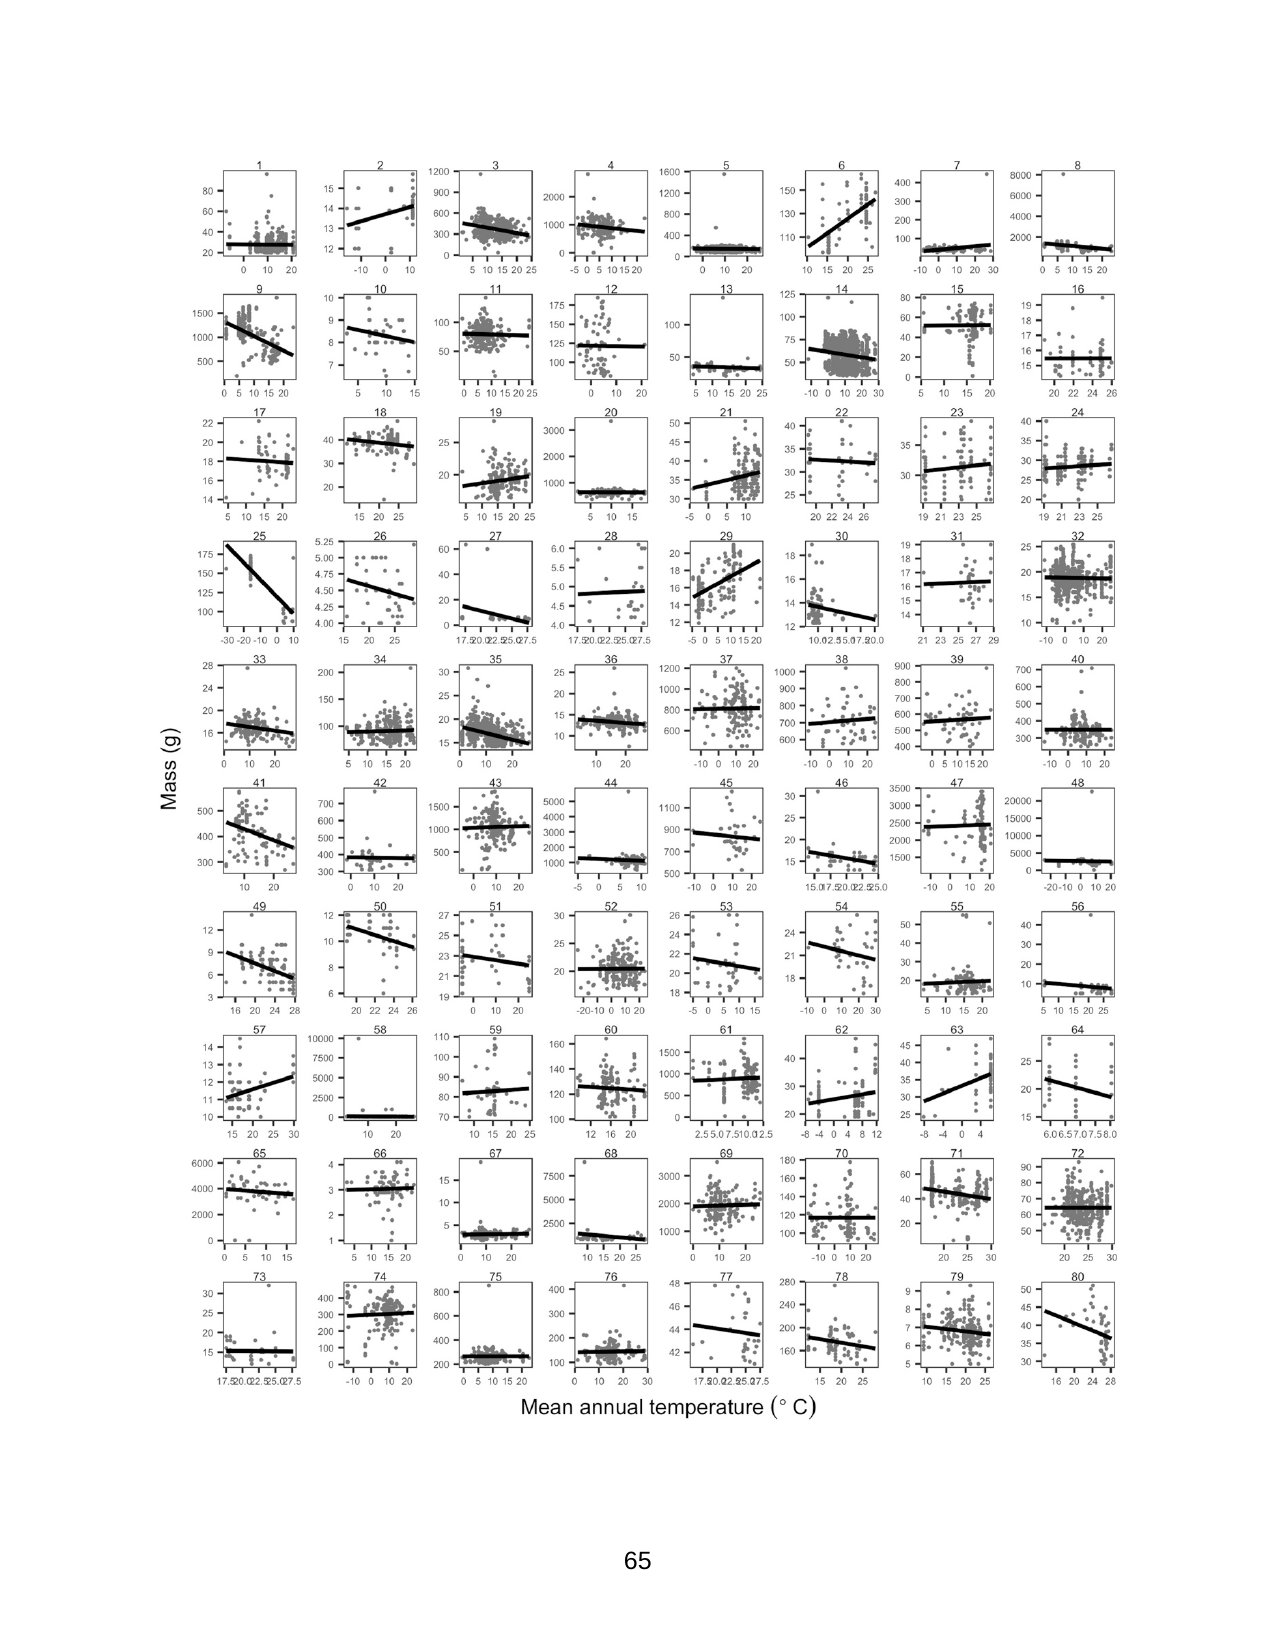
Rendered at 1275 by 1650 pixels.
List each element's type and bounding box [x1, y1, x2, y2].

picture [150, 150, 1125, 1435]
